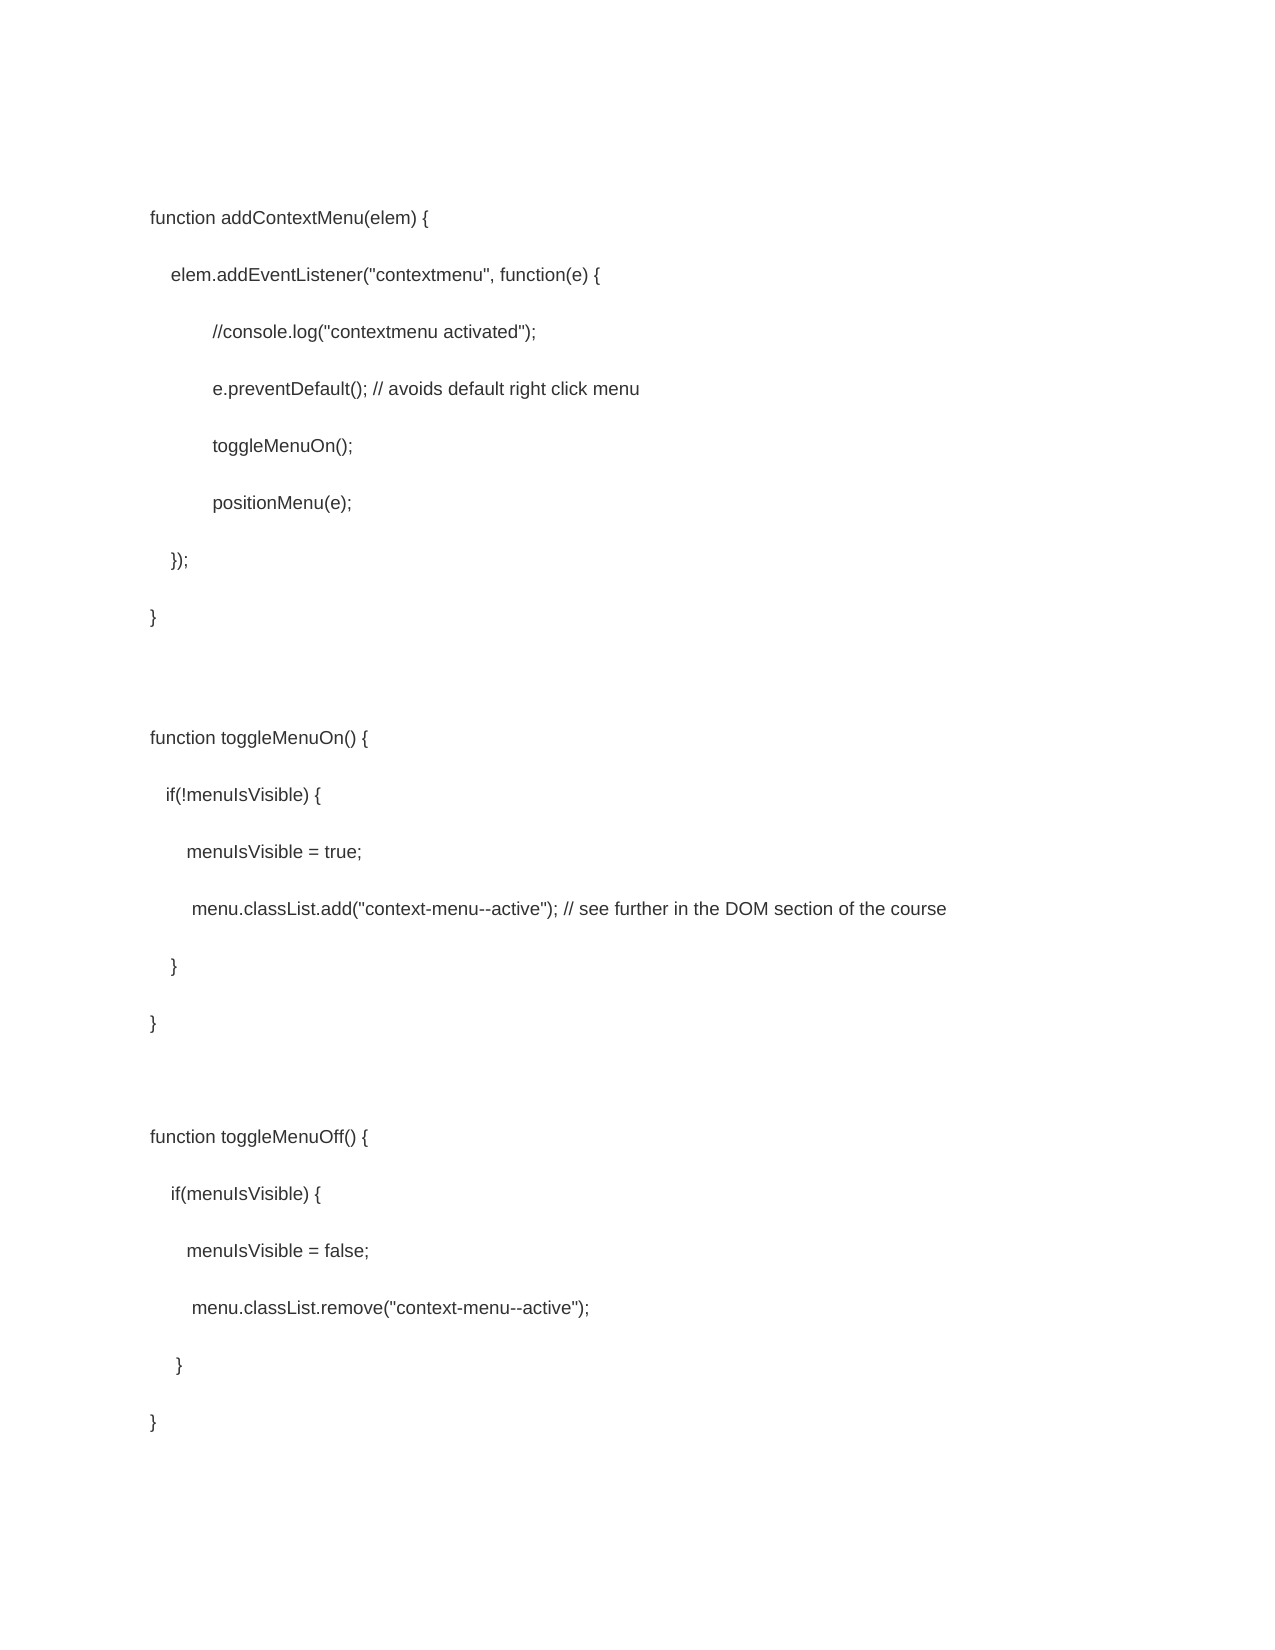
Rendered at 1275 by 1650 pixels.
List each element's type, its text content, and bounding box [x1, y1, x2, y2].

text if(!menuIsVisible) { [150, 784, 1125, 806]
text menu.classList.add("context-menu--active"); // see further in the DOM section of the course [150, 898, 1125, 919]
text } [150, 955, 1125, 976]
text elem.addEventListener("contextmenu", function(e) { [150, 264, 1125, 286]
text } [150, 1411, 1125, 1432]
text menuIsVisible = false; [150, 1240, 1125, 1261]
text } [150, 1354, 1125, 1375]
text } [150, 1012, 1125, 1033]
text toggleMenuOn(); [150, 435, 1125, 456]
text menuIsVisible = true; [150, 841, 1125, 862]
text //console.log("contextmenu activated"); [150, 321, 1125, 342]
text function toggleMenuOff() { [150, 1126, 1125, 1147]
text function addContextMenu(elem) { [150, 207, 1125, 228]
text }); [150, 549, 1125, 570]
text } [150, 606, 1125, 627]
text function toggleMenuOn() { [150, 727, 1125, 748]
text if(menuIsVisible) { [150, 1183, 1125, 1204]
text menu.classList.remove("context-menu--active"); [150, 1297, 1125, 1318]
text positionMenu(e); [150, 492, 1125, 513]
text e.preventDefault(); // avoids default right click menu [150, 378, 1125, 399]
